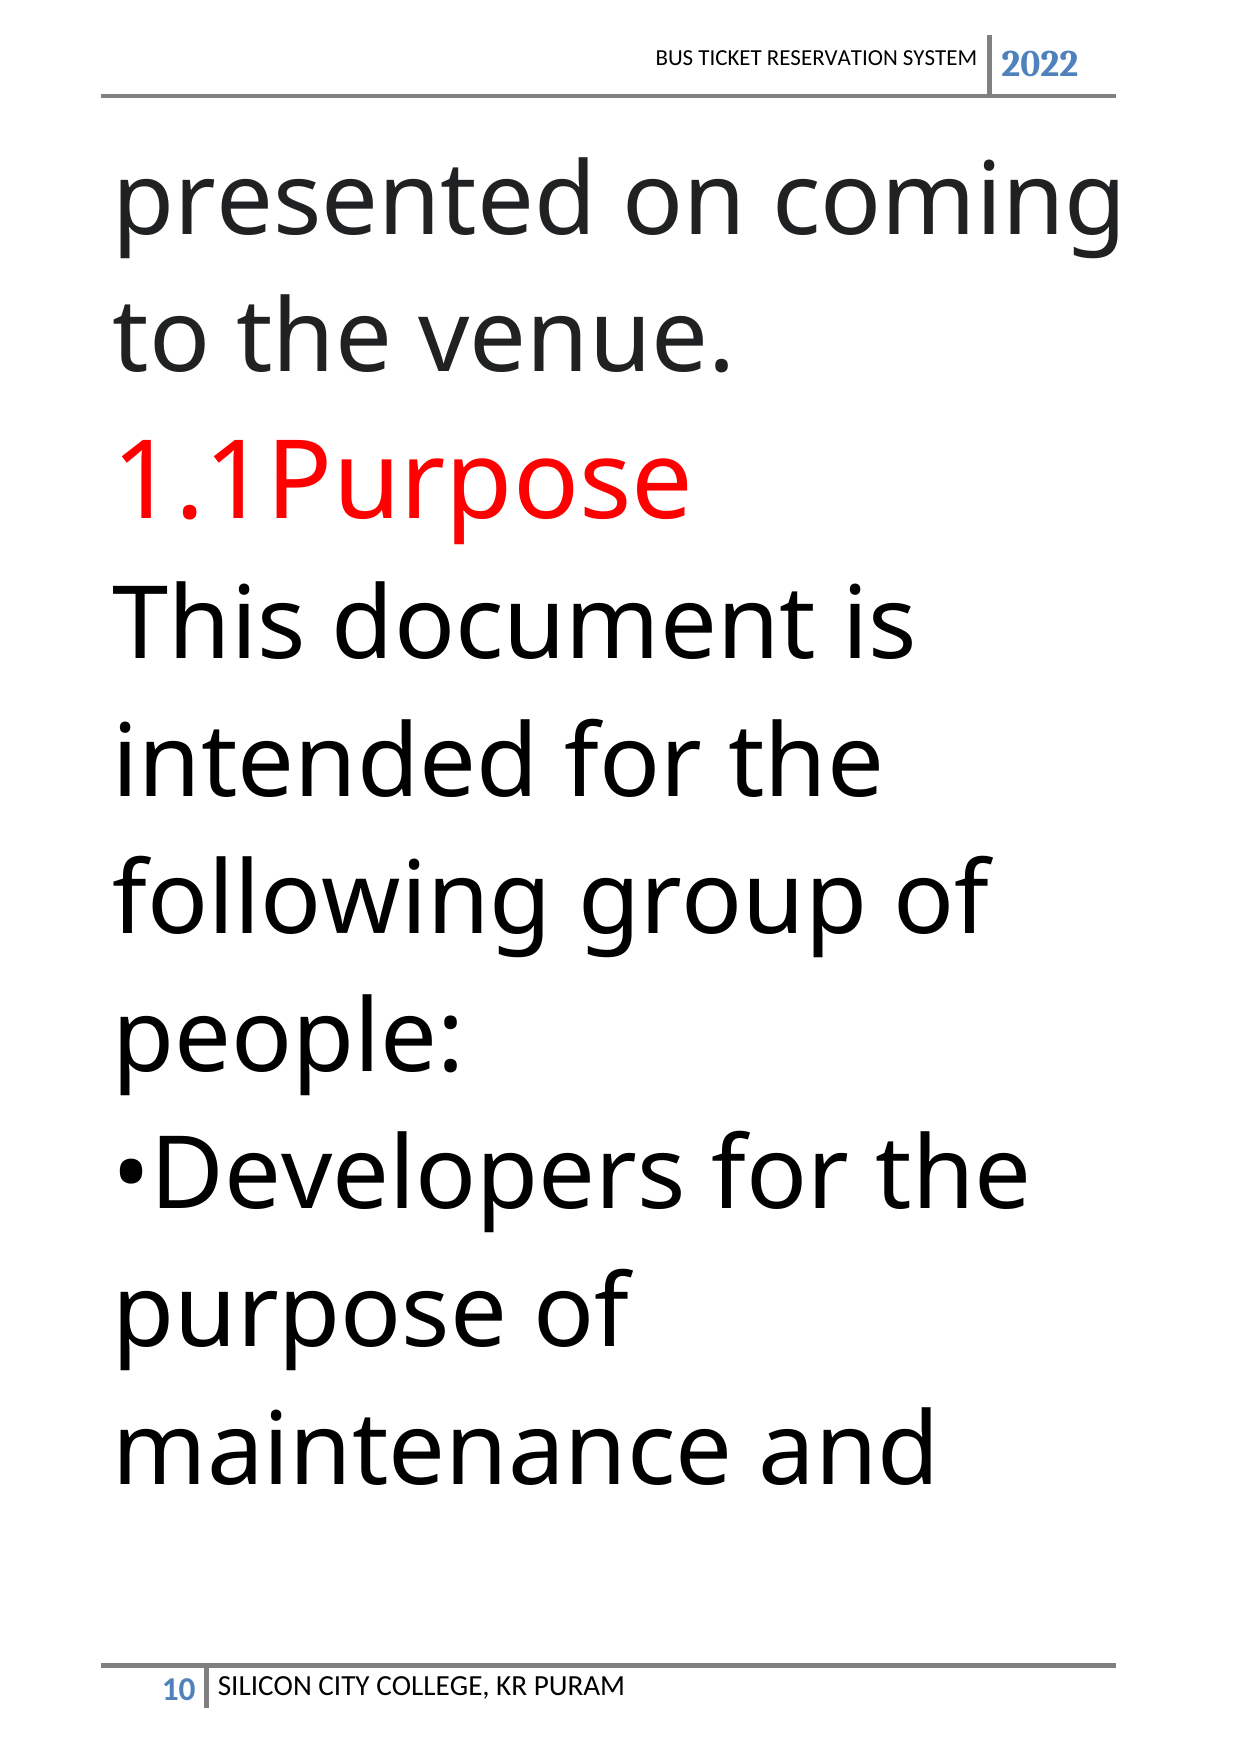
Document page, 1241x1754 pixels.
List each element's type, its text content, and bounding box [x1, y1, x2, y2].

text 1.1Purpose [112, 401, 1128, 550]
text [112, 1101, 1128, 1514]
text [112, 126, 1128, 401]
text This document is intended for the following group of people: [112, 550, 1128, 1101]
